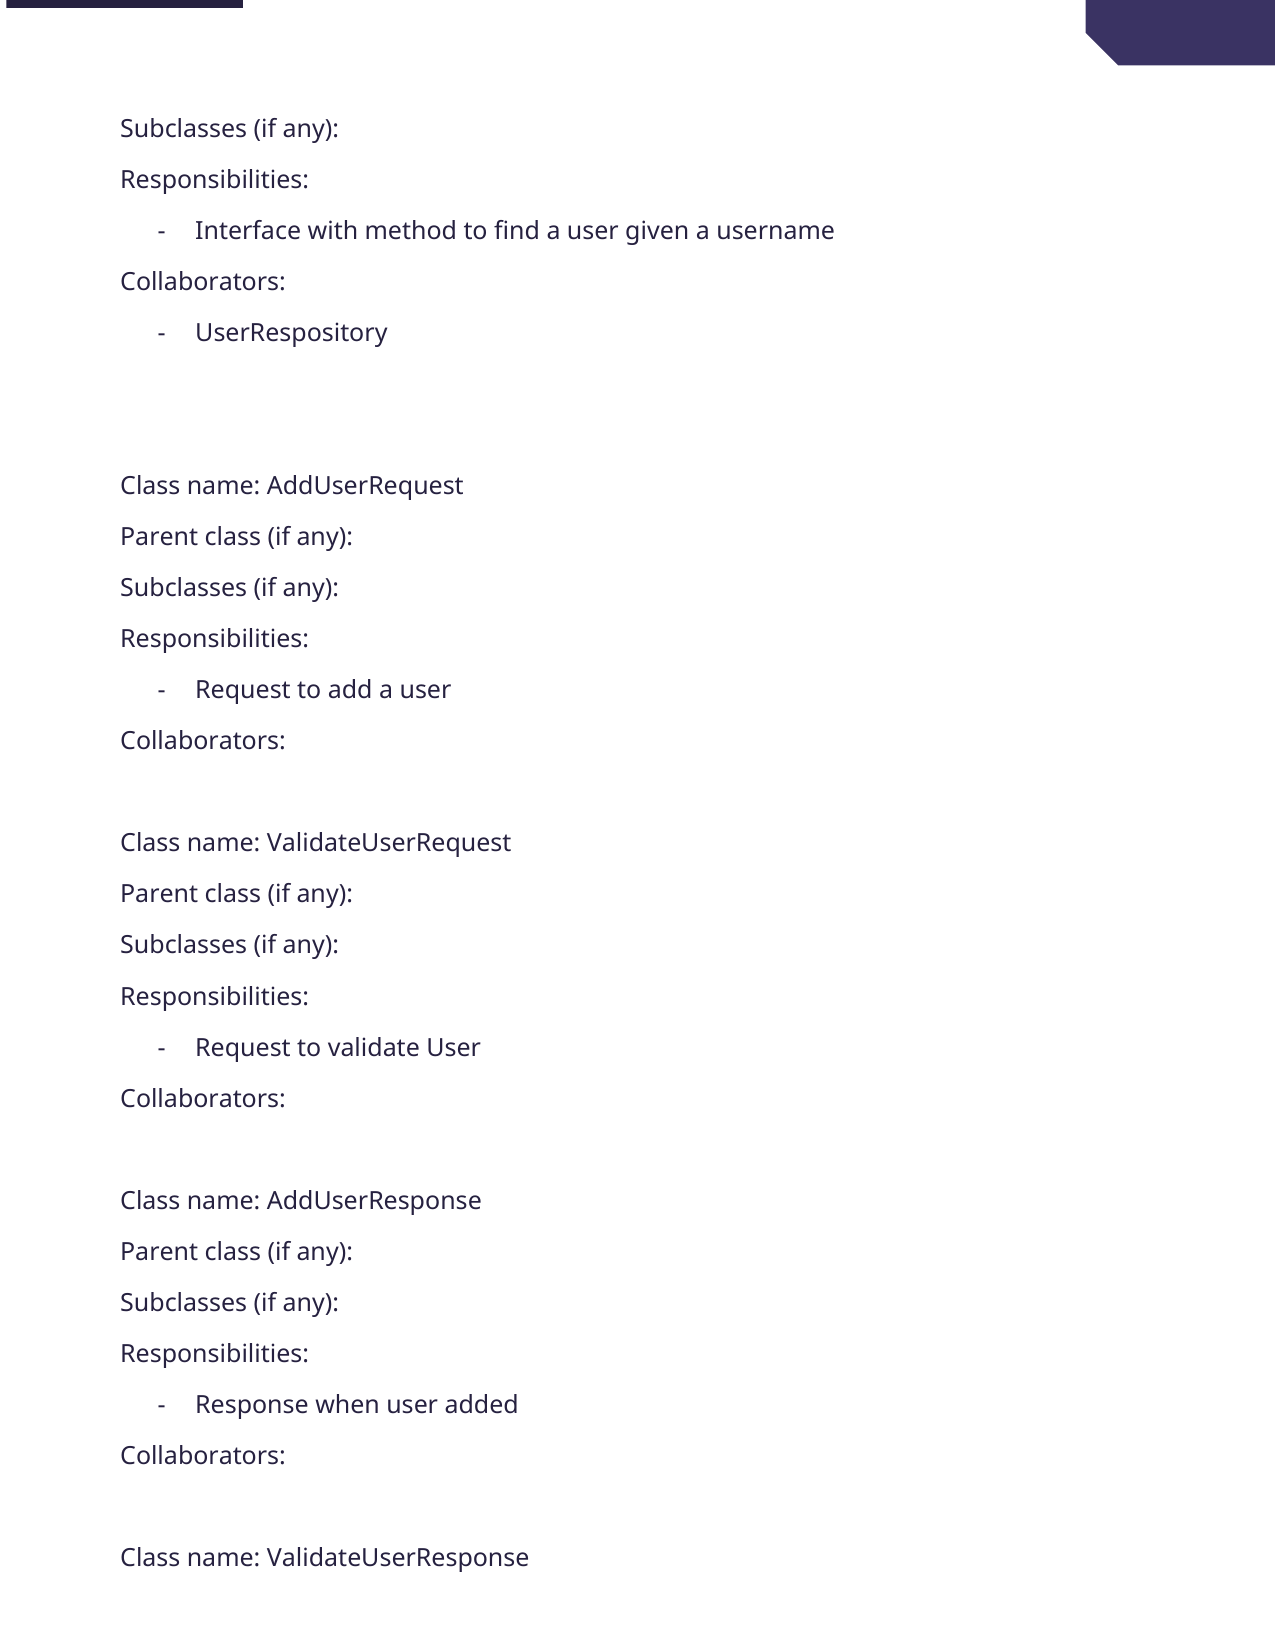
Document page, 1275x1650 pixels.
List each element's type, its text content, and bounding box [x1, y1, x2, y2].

list Request to add a user [157, 672, 1155, 706]
text Parent class (if any): [120, 1233, 1155, 1267]
text Subclasses (if any): [120, 1284, 1155, 1318]
text Collaborators: [120, 263, 1155, 298]
text Class name: ValidateUserResponse [120, 1539, 1155, 1574]
list UserRespository [157, 314, 1155, 349]
text Responsibilities: [120, 161, 1155, 196]
text Subclasses (if any): [120, 927, 1155, 961]
text Collaborators: [120, 723, 1155, 757]
text Collaborators: [120, 1437, 1155, 1472]
list Request to validate User [157, 1029, 1155, 1063]
text Class name: ValidateUserRequest [120, 825, 1155, 859]
text Parent class (if any): [120, 519, 1155, 553]
list Response when user added [157, 1386, 1155, 1421]
list Interface with method to find a user given a username [157, 212, 1155, 247]
text Collaborators: [120, 1080, 1155, 1114]
text Parent class (if any): [120, 876, 1155, 910]
text Responsibilities: [120, 978, 1155, 1012]
text Responsibilities: [120, 1335, 1155, 1369]
text Class name: AddUserRequest [120, 468, 1155, 502]
text Subclasses (if any): [120, 570, 1155, 604]
text Class name: AddUserResponse [120, 1182, 1155, 1216]
text Subclasses (if any): [120, 110, 1155, 144]
text Responsibilities: [120, 621, 1155, 655]
